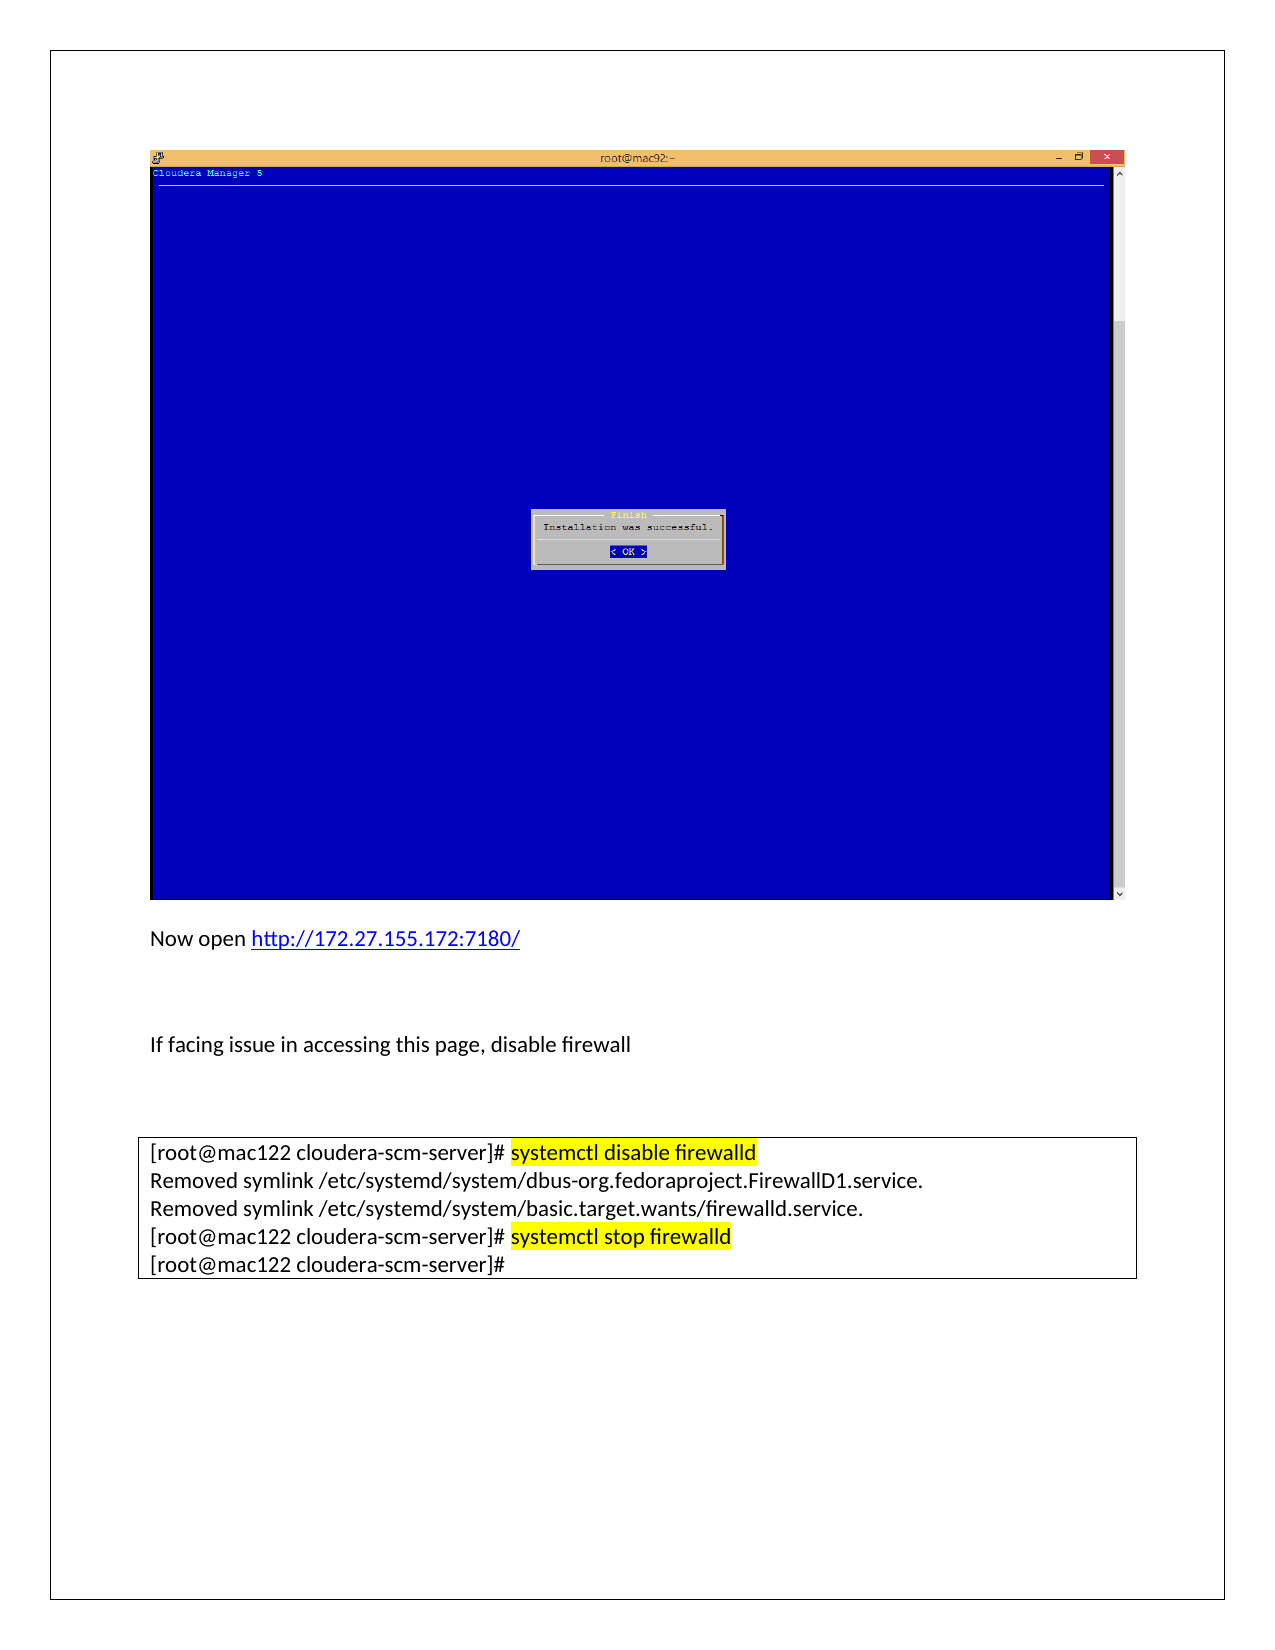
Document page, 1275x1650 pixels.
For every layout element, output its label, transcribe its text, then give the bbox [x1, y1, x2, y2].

text Now open http://172.27.155.172:7180/ [150, 924, 1125, 953]
table_header [root@mac122 cloudera-scm-server]# systemctl disable firewalld Removed symlink /etc/systemd/system/dbus-org.fedoraproject.FirewallD1.service. Removed symlink /etc/systemd/system/basic.target.wants/firewalld.service. [root@mac122 cloudera-scm-server]# systemctl stop firewalld [root@mac122 cloudera-scm-server]# [139, 1138, 1136, 1278]
text If facing issue in accessing this page, disable firewall [150, 1031, 1125, 1059]
picture [150, 150, 1125, 900]
